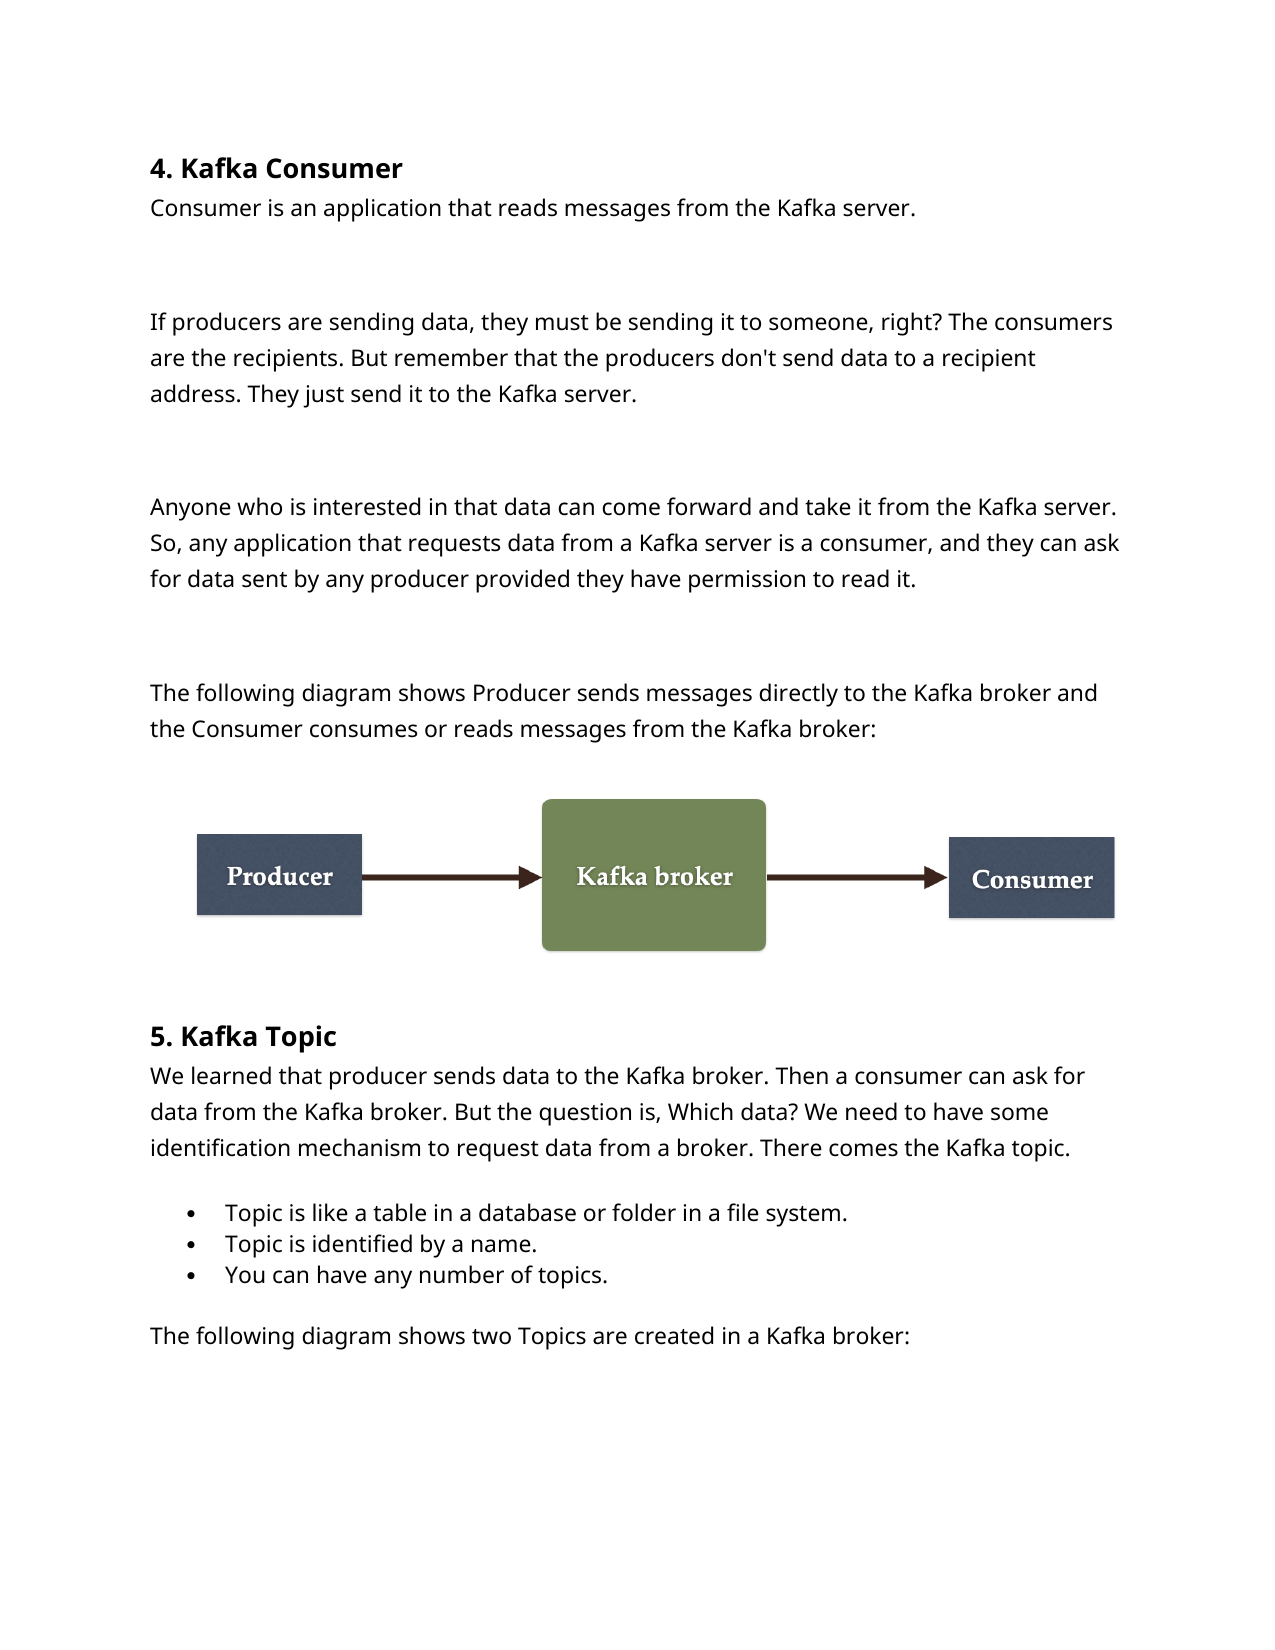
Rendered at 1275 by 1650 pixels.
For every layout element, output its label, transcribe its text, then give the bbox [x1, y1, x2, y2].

list Topic is identified by a name. [187, 1228, 1125, 1259]
text If producers are sending data, they must be sending it to someone, right? The consumers are the recipients. But remember that the producers don't send data to a recipient address. They just send it to the Kafka server. [150, 306, 1125, 409]
text The following diagram shows Producer sends messages directly to the Kafka broker and the Consumer consumes or reads messages from the Kafka broker: [150, 677, 1125, 744]
text Consumer is an application that reads messages from the Kafka server. [150, 192, 1125, 224]
subtitle 5. Kafka Topic [150, 1017, 1125, 1054]
subtitle 4. Kafka Consumer [150, 150, 1125, 187]
text Anyone who is interested in that data can come forward and take it from the Kafka server. So, any application that requests data from a Kafka server is a consumer, and they can ask for data sent by any producer provided they have permission to read it. [150, 491, 1125, 594]
text The following diagram shows two Topics are created in a Kafka broker: [150, 1320, 1125, 1351]
list You can have any number of topics. [187, 1259, 1125, 1291]
list Topic is like a table in a database or folder in a file system. [187, 1197, 1125, 1228]
text We learned that producer sends data to the Kafka broker. Then a consumer can ask for data from the Kafka broker. But the question is, Which data? We need to have some identification mechanism to request data from a broker. There comes the Kafka topic. [150, 1060, 1125, 1163]
picture [150, 769, 1163, 993]
